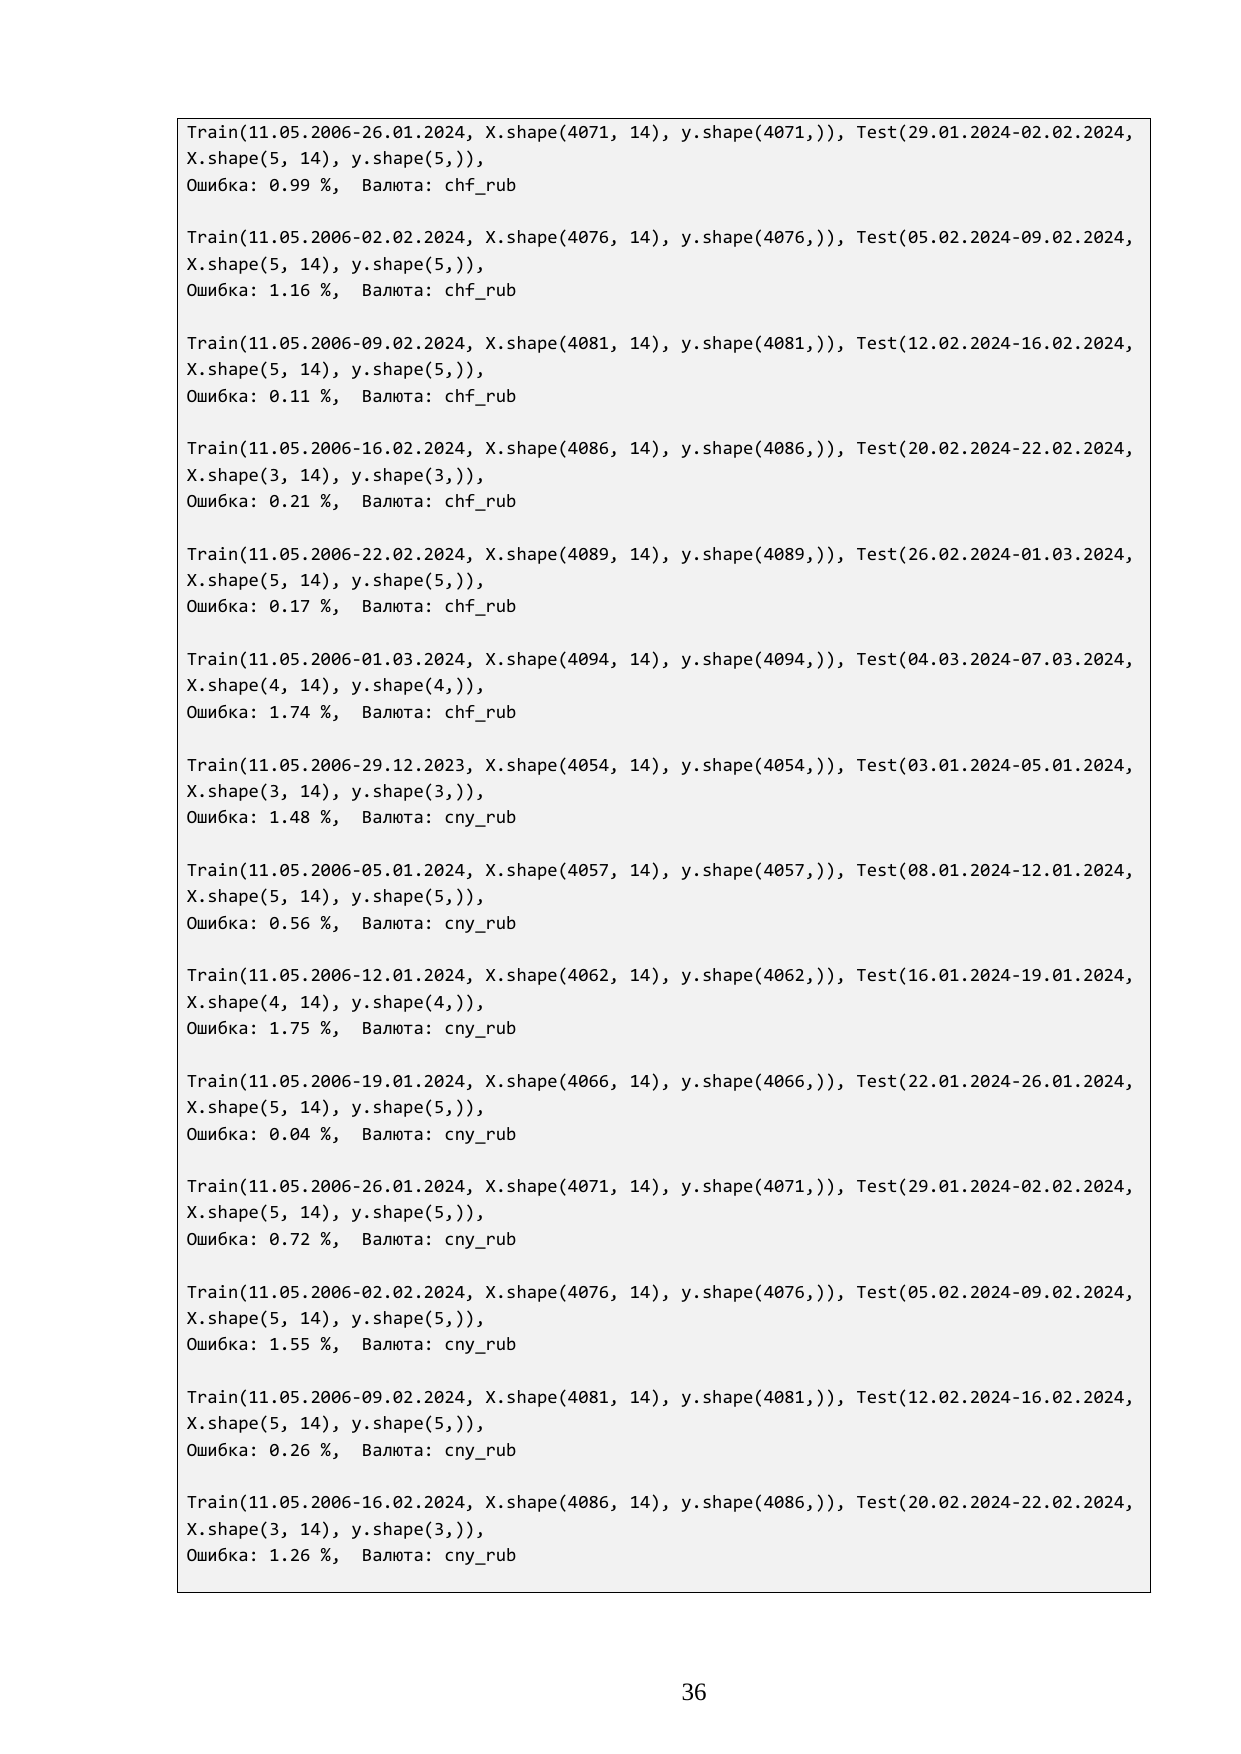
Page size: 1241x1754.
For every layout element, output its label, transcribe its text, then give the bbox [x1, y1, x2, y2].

text Ошибка: 0.72 %, Валюта: cny_rub [178, 1225, 1150, 1250]
text Ошибка: 0.17 %, Валюта: chf_rub [178, 592, 1150, 618]
text Train(11.05.2006-09.02.2024, X.shape(4081, 14), y.shape(4081,)), Test(12.02.2024-16.02.2024, X.shape(5, 14), y.shape(5,)), [178, 1383, 1150, 1434]
text Train(11.05.2006-05.01.2024, X.shape(4057, 14), y.shape(4057,)), Test(08.01.2024-12.01.2024, X.shape(5, 14), y.shape(5,)), [178, 856, 1150, 907]
text Ошибка: 0.04 %, Валюта: cny_rub [178, 1119, 1150, 1145]
text Ошибка: 1.48 %, Валюта: cny_rub [178, 803, 1150, 828]
text Train(11.05.2006-19.01.2024, X.shape(4066, 14), y.shape(4066,)), Test(22.01.2024-26.01.2024, X.shape(5, 14), y.shape(5,)), [178, 1067, 1150, 1118]
text Train(11.05.2006-16.02.2024, X.shape(4086, 14), y.shape(4086,)), Test(20.02.2024-22.02.2024, X.shape(3, 14), y.shape(3,)), [178, 1488, 1150, 1540]
text Train(11.05.2006-16.02.2024, X.shape(4086, 14), y.shape(4086,)), Test(20.02.2024-22.02.2024, X.shape(3, 14), y.shape(3,)), [178, 434, 1150, 486]
text Train(11.05.2006-22.02.2024, X.shape(4089, 14), y.shape(4089,)), Test(26.02.2024-01.03.2024, X.shape(5, 14), y.shape(5,)), [178, 540, 1150, 591]
text Ошибка: 0.26 %, Валюта: cny_rub [178, 1436, 1150, 1461]
text Ошибка: 0.21 %, Валюта: chf_rub [178, 487, 1150, 512]
text Train(11.05.2006-26.01.2024, X.shape(4071, 14), y.shape(4071,)), Test(29.01.2024-02.02.2024, X.shape(5, 14), y.shape(5,)), [178, 1172, 1150, 1224]
text Ошибка: 1.74 %, Валюта: chf_rub [178, 698, 1150, 723]
text Train(11.05.2006-09.02.2024, X.shape(4081, 14), y.shape(4081,)), Test(12.02.2024-16.02.2024, X.shape(5, 14), y.shape(5,)), [178, 329, 1150, 380]
text Ошибка: 0.11 %, Валюта: chf_rub [178, 382, 1150, 407]
text Ошибка: 1.16 %, Валюта: chf_rub [178, 276, 1150, 301]
text Ошибка: 1.55 %, Валюта: cny_rub [178, 1330, 1150, 1356]
text Train(11.05.2006-02.02.2024, X.shape(4076, 14), y.shape(4076,)), Test(05.02.2024-09.02.2024, X.shape(5, 14), y.shape(5,)), [178, 223, 1150, 275]
text Train(11.05.2006-29.12.2023, X.shape(4054, 14), y.shape(4054,)), Test(03.01.2024-05.01.2024, X.shape(3, 14), y.shape(3,)), [178, 751, 1150, 802]
text Ошибка: 0.56 %, Валюта: cny_rub [178, 909, 1150, 934]
text Train(11.05.2006-26.01.2024, X.shape(4071, 14), y.shape(4071,)), Test(29.01.2024-02.02.2024, X.shape(5, 14), y.shape(5,)), [178, 119, 1150, 169]
text Train(11.05.2006-02.02.2024, X.shape(4076, 14), y.shape(4076,)), Test(05.02.2024-09.02.2024, X.shape(5, 14), y.shape(5,)), [178, 1278, 1150, 1329]
text Train(11.05.2006-01.03.2024, X.shape(4094, 14), y.shape(4094,)), Test(04.03.2024-07.03.2024, X.shape(4, 14), y.shape(4,)), [178, 645, 1150, 697]
text Ошибка: 1.26 %, Валюта: cny_rub [178, 1541, 1150, 1566]
text Ошибка: 0.99 %, Валюта: chf_rub [178, 171, 1150, 196]
text Ошибка: 1.75 %, Валюта: cny_rub [178, 1014, 1150, 1039]
text Train(11.05.2006-12.01.2024, X.shape(4062, 14), y.shape(4062,)), Test(16.01.2024-19.01.2024, X.shape(4, 14), y.shape(4,)), [178, 961, 1150, 1013]
